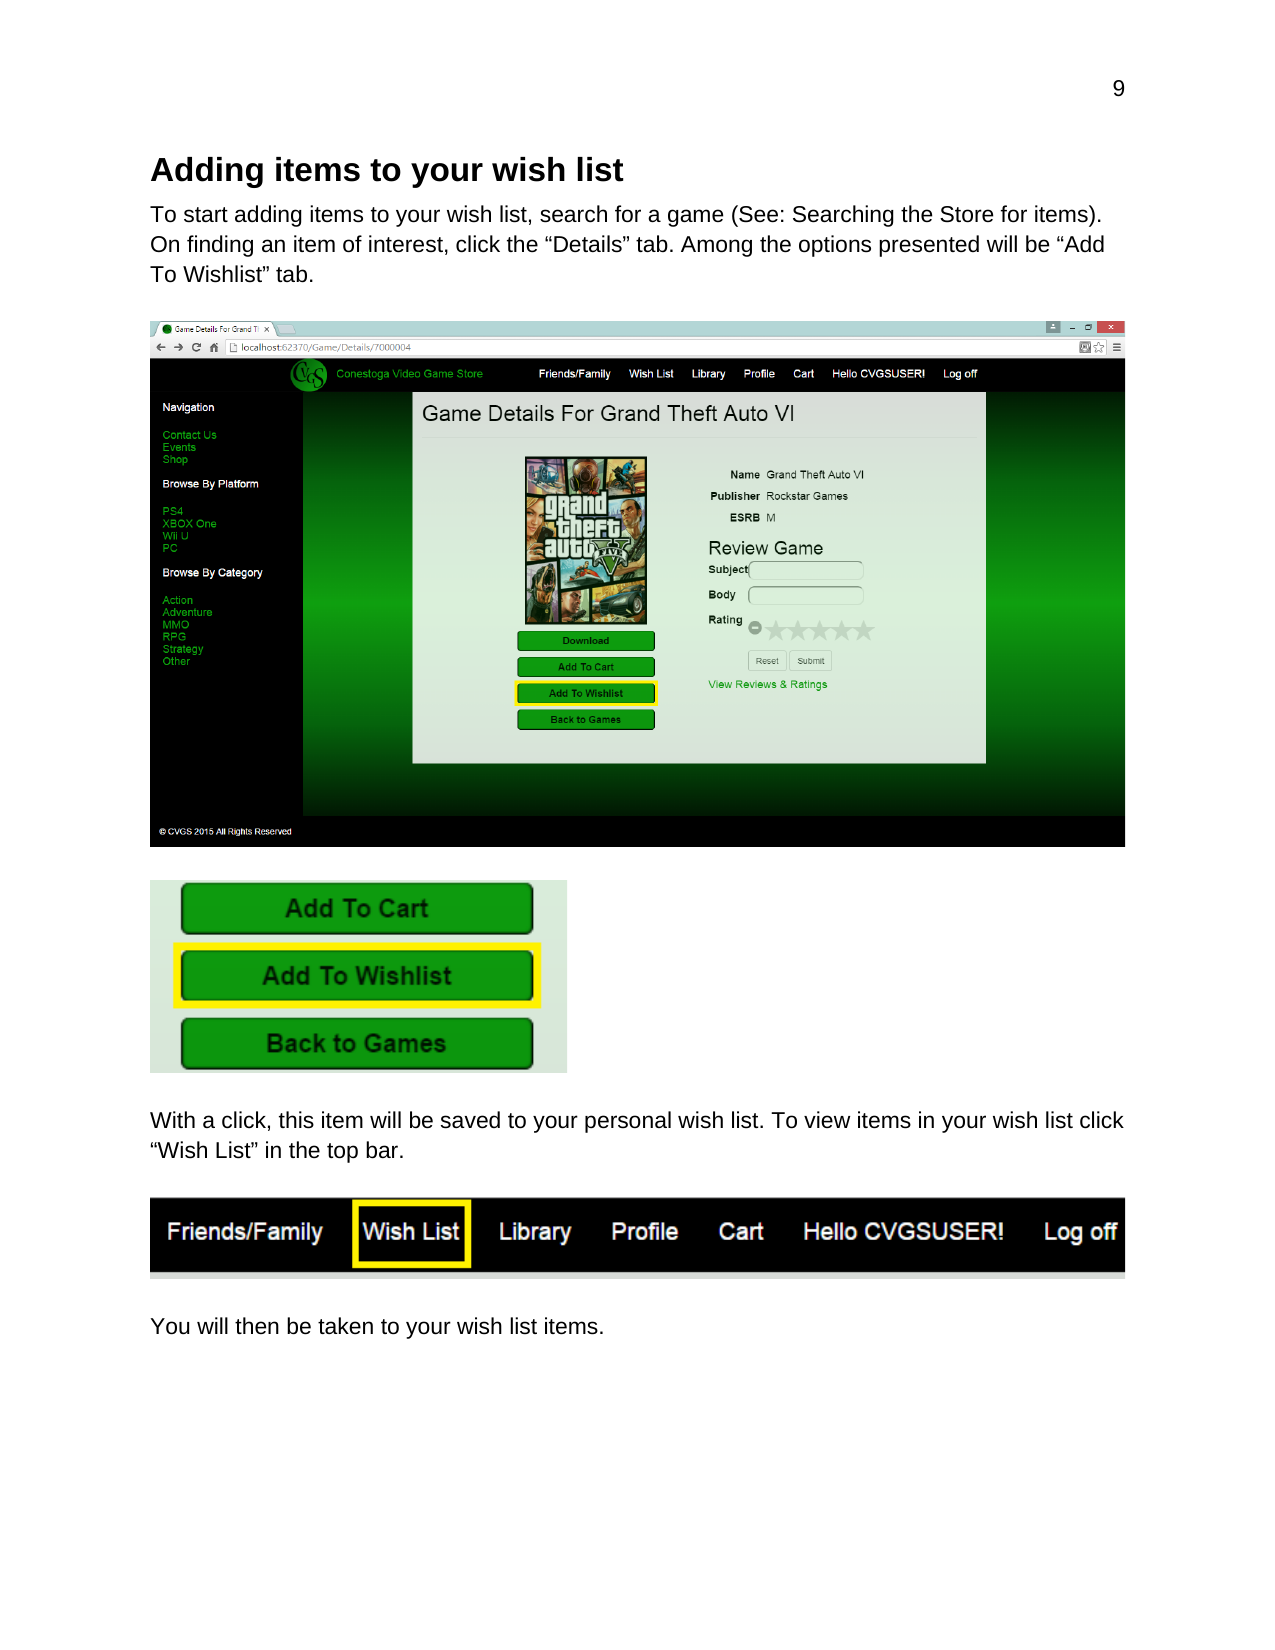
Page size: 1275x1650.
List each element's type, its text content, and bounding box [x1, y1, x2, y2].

picture [150, 880, 568, 1073]
text You will then be taken to your wish list items. [150, 1313, 1125, 1339]
subtitle Adding items to your wish list [150, 150, 1125, 188]
picture [150, 1197, 1125, 1279]
picture [150, 321, 1125, 847]
text To start adding items to your wish list, search for a game (See: Searching the Store for items). On finding an item of interest, click the “Details” tab. Among the options presented will be “Add To Wishlist” tab. [150, 201, 1125, 288]
text With a click, this item will be saved to your personal wish list. To view items in your wish list click “Wish List” in the top bar. [150, 1107, 1125, 1164]
